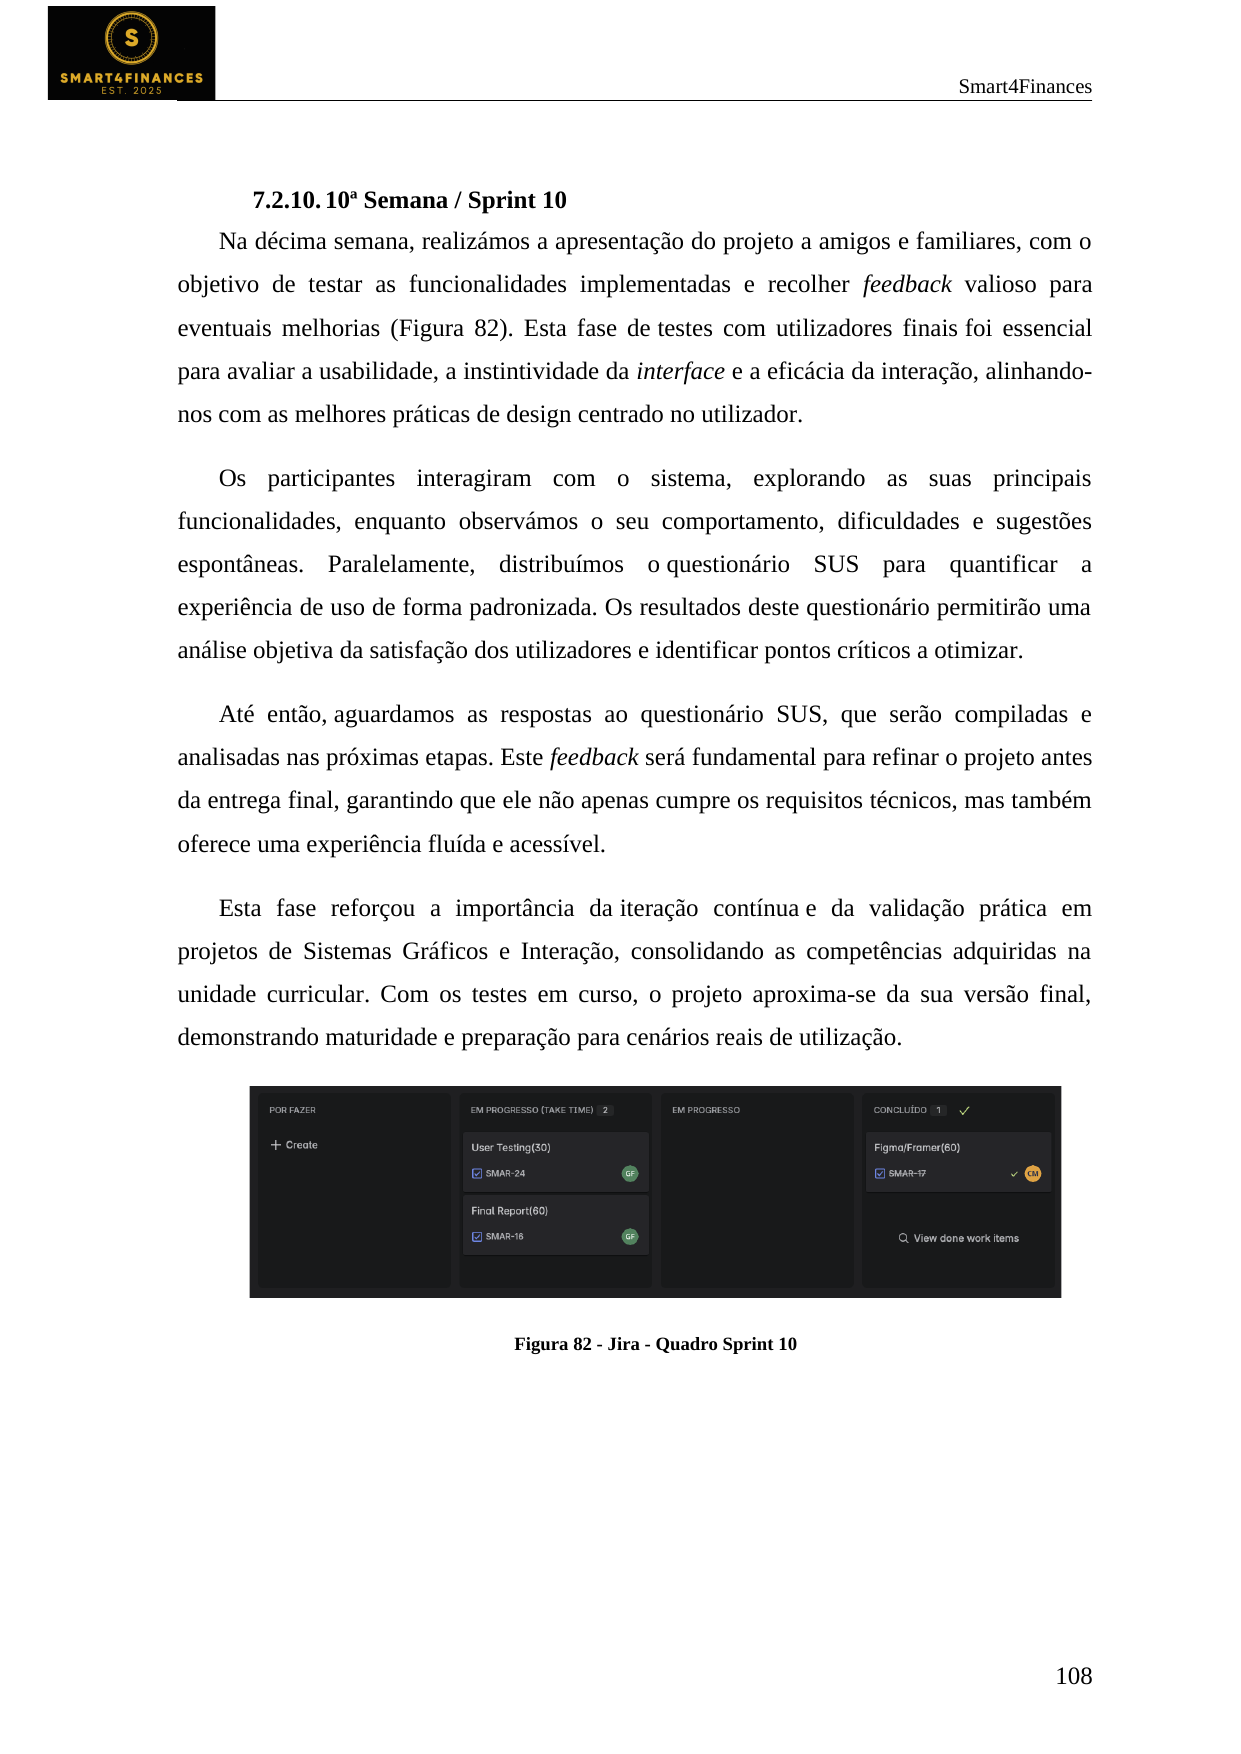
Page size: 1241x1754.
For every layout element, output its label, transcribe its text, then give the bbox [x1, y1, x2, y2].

text Na décima semana, realizámos a apresentação do projeto a amigos e familiares, com o objetivo de testar as funcionalidades implementadas e recolher feedback valioso para eventuais melhorias (Figura 82). Esta fase de testes com utilizadores finais foi essencial para avaliar a usabilidade, a instintividade da interface e a eficácia da interação, alinhando-nos com as melhores práticas de design centrado no utilizador. [177, 226, 1092, 428]
subtitle 10ª Semana / Sprint 10 [252, 185, 1092, 214]
text Os participantes interagiram com o sistema, explorando as suas principais funcionalidades, enquanto observámos o seu comportamento, dificuldades e sugestões espontâneas. Paralelamente, distribuímos o questionário SUS para quantificar a experiência de uso de forma padronizada. Os resultados deste questionário permitirão uma análise objetiva da satisfação dos utilizadores e identificar pontos críticos a otimizar. [177, 463, 1092, 664]
text Até então, aguardamos as respostas ao questionário SUS, que serão compiladas e analisadas nas próximas etapas. Este feedback será fundamental para refinar o projeto antes da entrega final, garantindo que ele não apenas cumpre os requisitos técnicos, mas também oferece uma experiência fluída e acessível. [177, 699, 1092, 857]
text Figura 82 - Jira - Quadro Sprint 10 [177, 1333, 1092, 1355]
picture [47, 6, 216, 100]
picture [249, 1086, 1062, 1298]
text Esta fase reforçou a importância da iteração contínua e da validação prática em projetos de Sistemas Gráficos e Interação, consolidando as competências adquiridas na unidade curricular. Com os testes em curso, o projeto aproxima-se da sua versão final, demonstrando maturidade e preparação para cenários reais de utilização. [177, 893, 1092, 1051]
